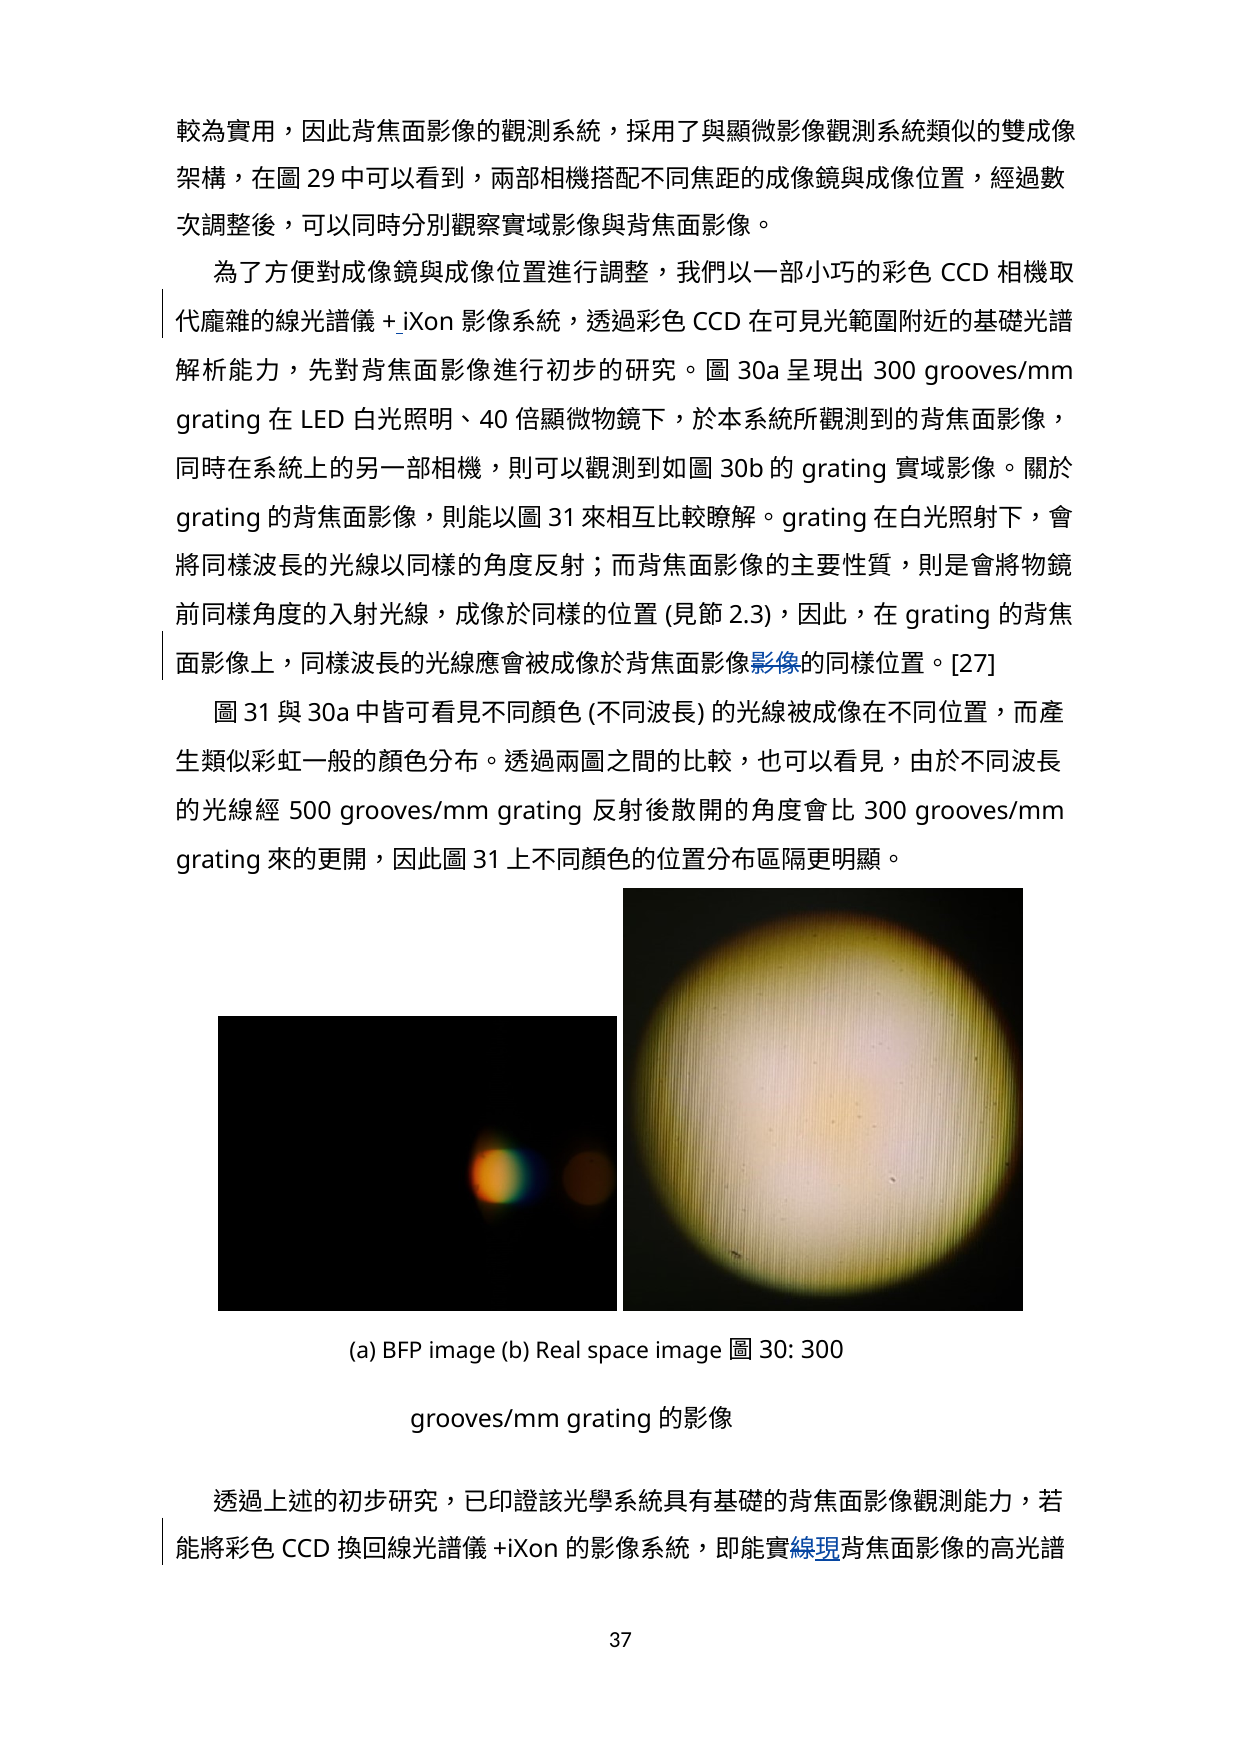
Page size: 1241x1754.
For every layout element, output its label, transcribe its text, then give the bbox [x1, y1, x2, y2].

text 圖31與30a中皆可看見不同顏色 (不同波長) 的光線被成像在不同位置，而產生類似彩虹一般的顏色分布。透過兩圖之間的比較，也可以看見，由於不同波長的光線經 500 grooves/mm grating 反射後散開的角度會比 300 grooves/mm grating 來的更開，因此圖31上不同顏色的位置分布區隔更明顯。 [176, 693, 1064, 876]
text (a) BFP image (b) Real space image 圖 30: 300 grooves/mm grating 的影像 [349, 1329, 949, 1435]
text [176, 1481, 1088, 1565]
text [176, 111, 1088, 241]
picture [218, 1016, 617, 1311]
picture [623, 888, 1023, 1311]
text 為了方便對成像鏡與成像位置進行調整，我們以一部小巧的彩色 CCD 相機取代龐雜的線光譜儀 +iXon 影像系統，透過彩色 CCD 在可見光範圍附近的基礎光譜解析能力，先對背焦面影像進行初步的研究。圖30a呈現出 300 grooves/mm grating 在 LED 白光照明、40 倍顯微物鏡下，於本系統所觀測到的背焦面影像，同時在系統上的另一部相機，則可以觀測到如圖30b的 grating 實域影像。關於 grating 的背焦面影像，則能以圖31來相互比較瞭解。grating 在白光照射下，會將同樣波長的光線以同樣的角度反射；而背焦面影像的主要性質，則是會將物鏡前同樣角度的入射光線，成像於同樣的位置 (見節2.3)，因此，在 grating 的背焦面影像上，同樣波長的光線應會被成像於背焦面影像的同樣位置。[27] [176, 253, 1074, 680]
